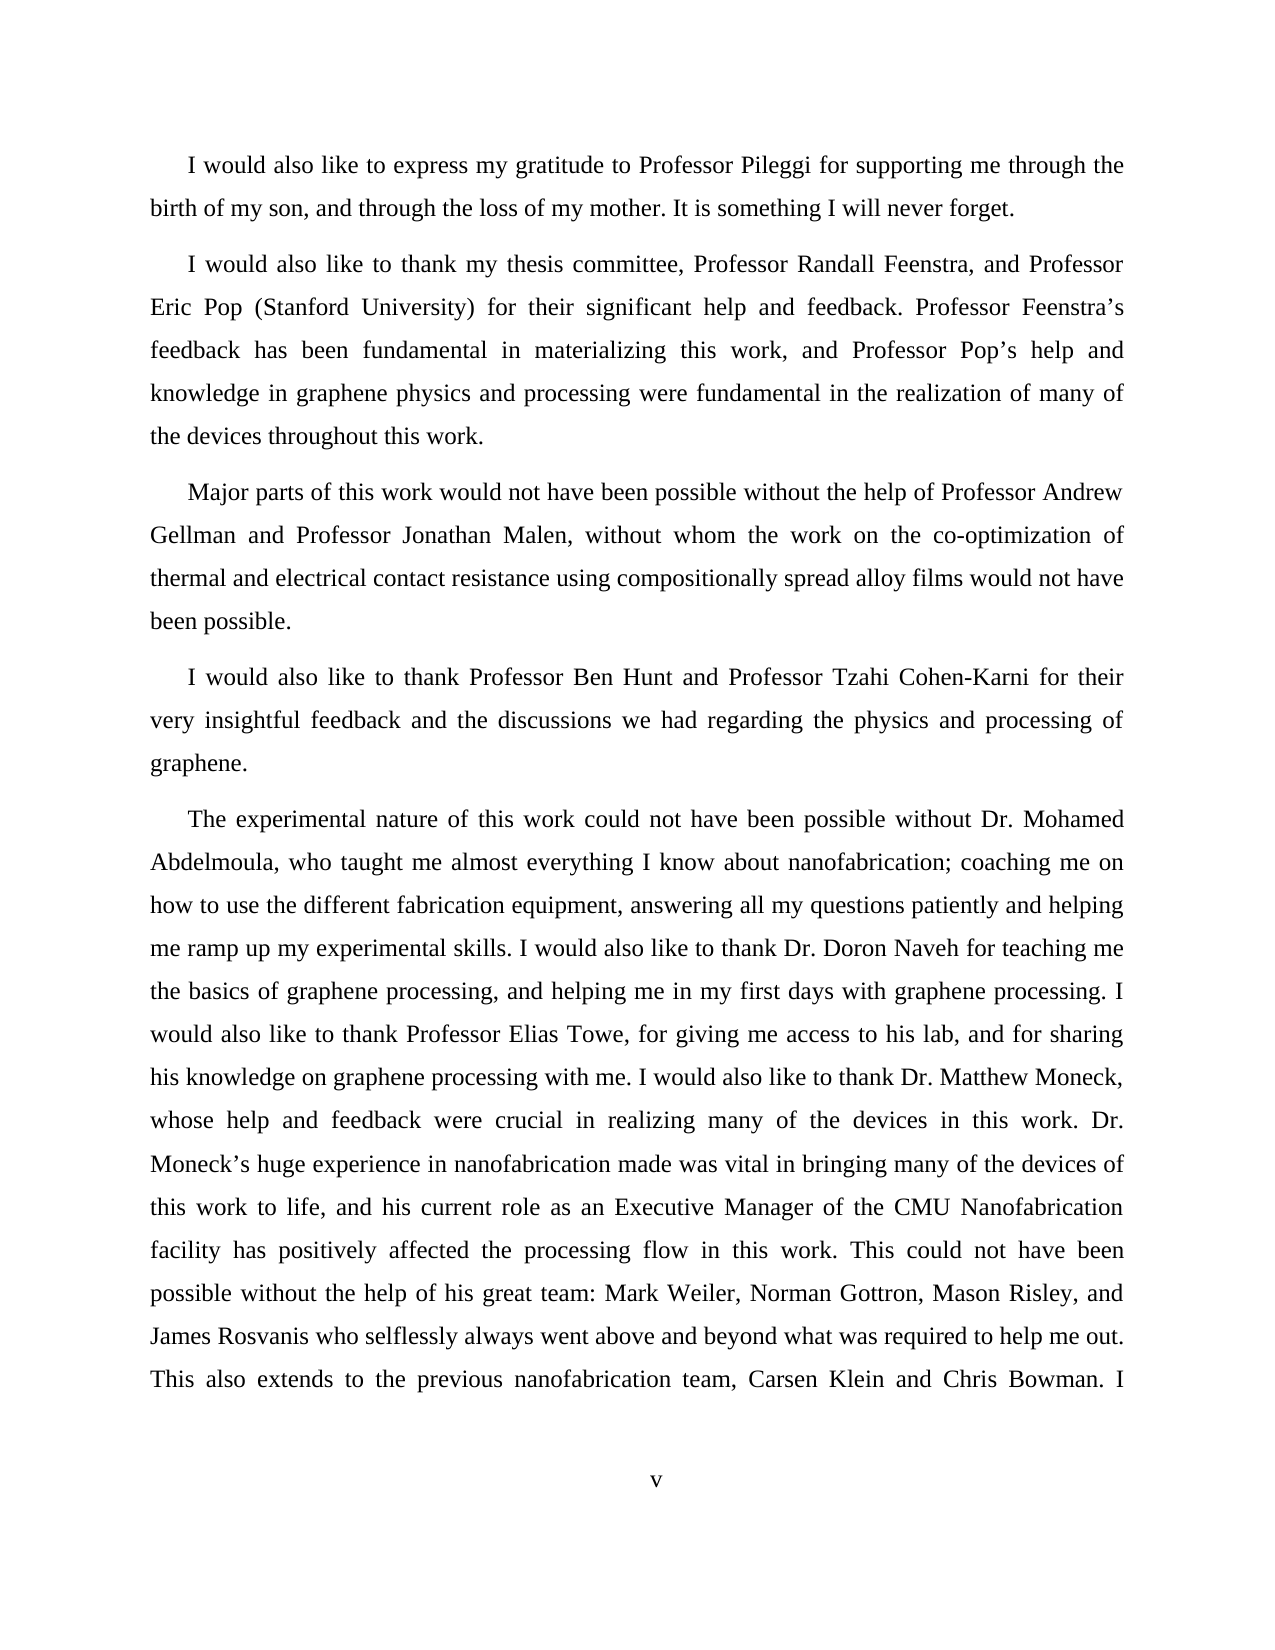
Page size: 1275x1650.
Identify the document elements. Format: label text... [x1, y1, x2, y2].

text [150, 804, 1125, 1393]
text I would also like to thank Professor Ben Hunt and Professor Tzahi Cohen-Karni for their very insightful feedback and the discussions we had regarding the physics and processing of graphene. [150, 662, 1125, 777]
text I would also like to express my gratitude to Professor Pileggi for supporting me through the birth of my son, and through the loss of my mother. It is something I will never forget. [150, 150, 1125, 222]
text Major parts of this work would not have been possible without the help of Professor Andrew Gellman and Professor Jonathan Malen, without whom the work on the co-optimization of thermal and electrical contact resistance using compositionally spread alloy films would not have been possible. [150, 477, 1125, 635]
text I would also like to thank my thesis committee, Professor Randall Feenstra, and Professor Eric Pop (Stanford University) for their significant help and feedback. Professor Feenstra’s feedback has been fundamental in materializing this work, and Professor Pop’s help and knowledge in graphene physics and processing were fundamental in the realization of many of the devices throughout this work. [150, 249, 1125, 450]
